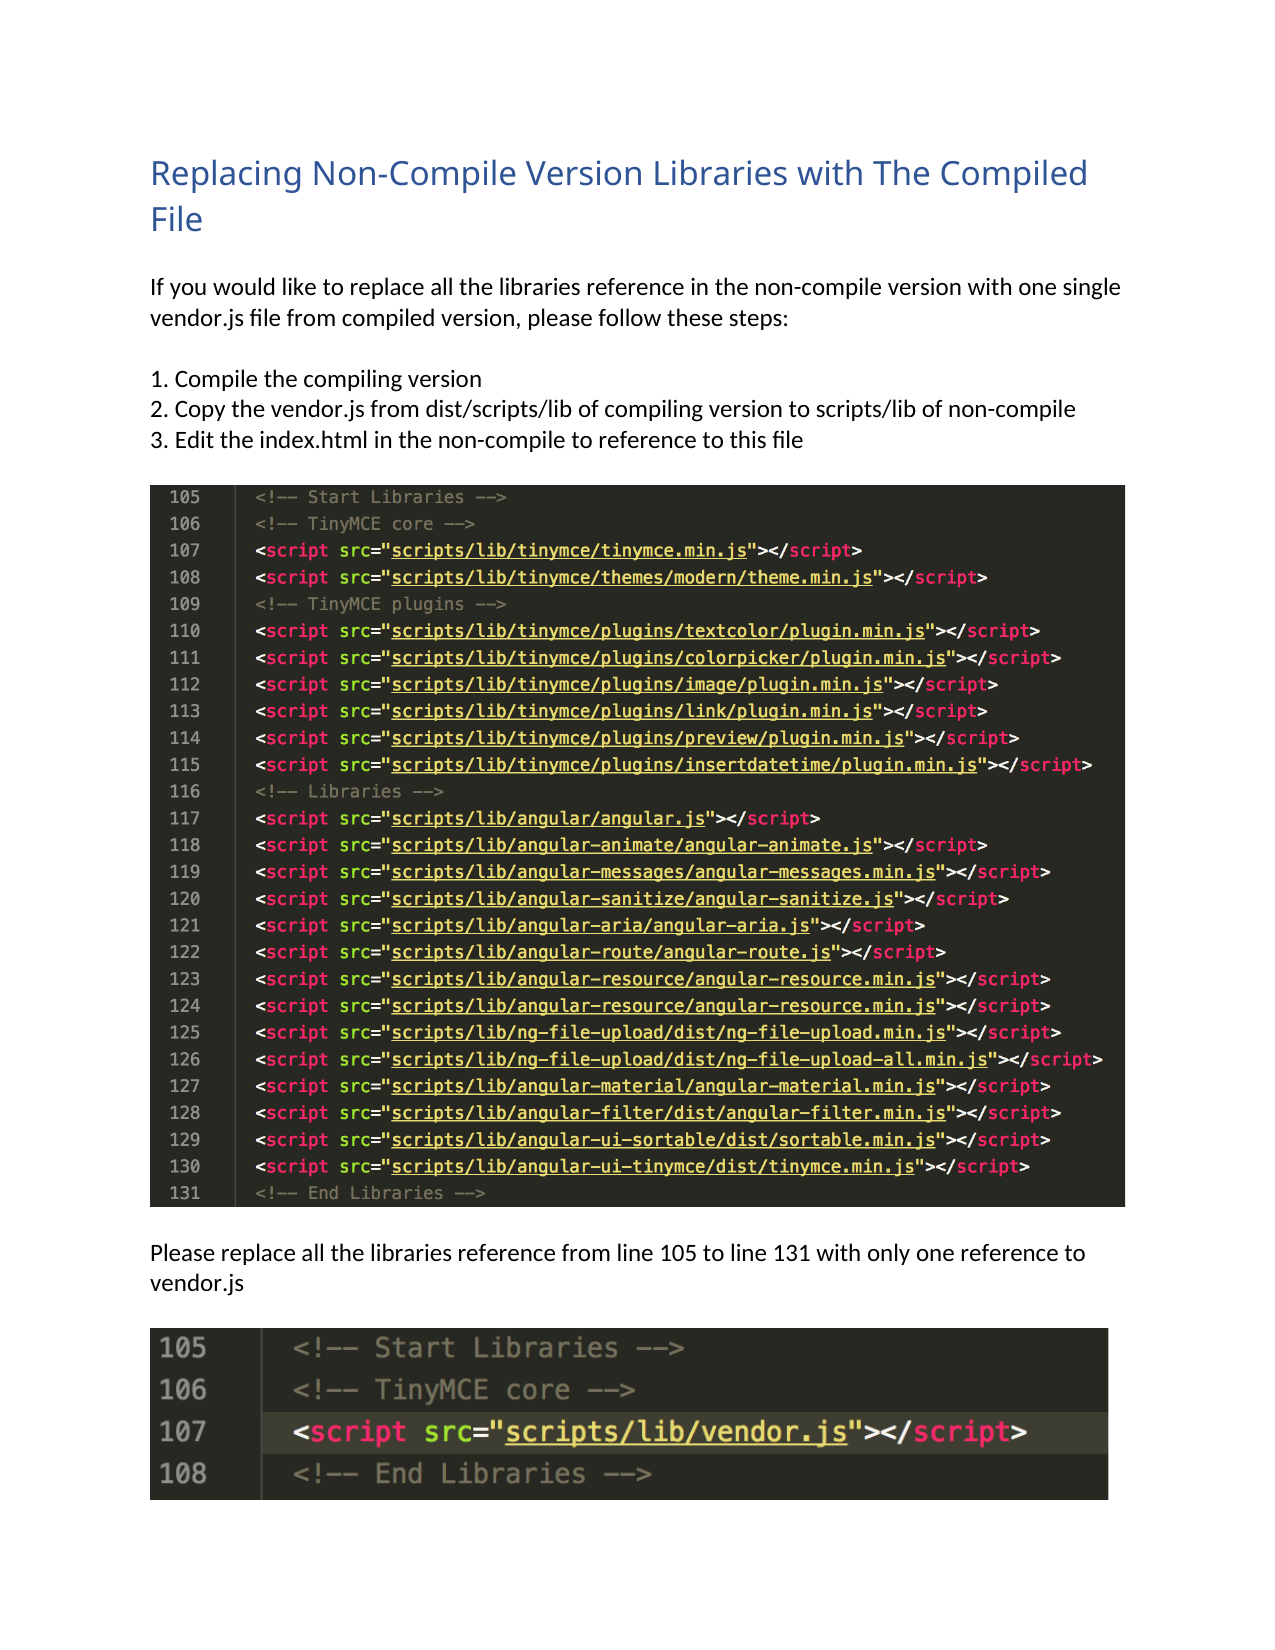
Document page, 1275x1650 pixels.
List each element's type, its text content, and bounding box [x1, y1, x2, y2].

subtitle Replacing Non-Compile Version Libraries with The Compiled File [150, 150, 1125, 241]
picture [150, 1328, 1109, 1500]
text 2. Copy the vendor.js from dist/scripts/lib of compiling version to scripts/lib of non-compile [150, 393, 1125, 424]
text If you would like to replace all the libraries reference in the non-compile version with one single vendor.js file from compiled version, please follow these steps: [150, 271, 1125, 332]
text Please replace all the libraries reference from line 105 to line 131 with only one reference to vendor.js [150, 1237, 1125, 1298]
text 1. Compile the compiling version [150, 363, 1125, 393]
text 3. Edit the index.html in the non-compile to reference to this file [150, 424, 1125, 454]
picture [150, 485, 1125, 1207]
